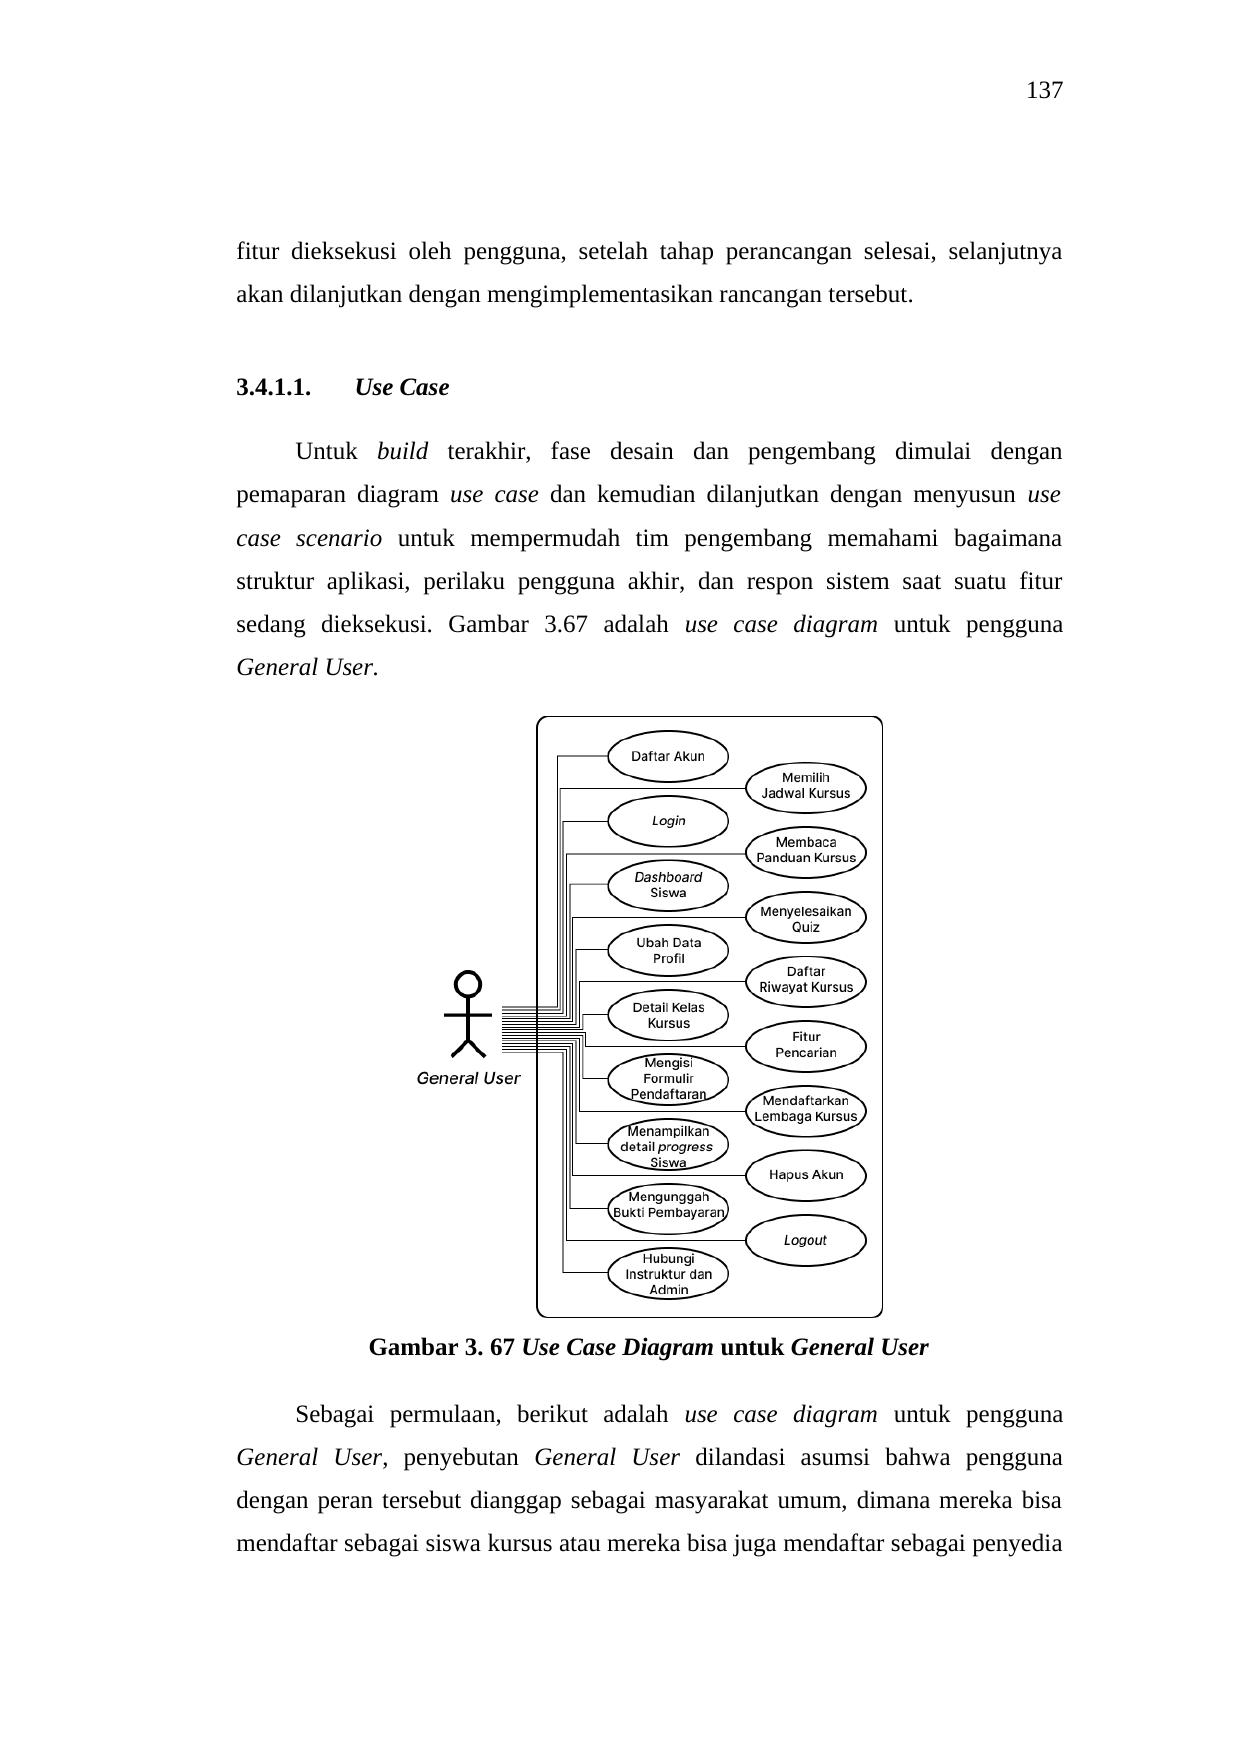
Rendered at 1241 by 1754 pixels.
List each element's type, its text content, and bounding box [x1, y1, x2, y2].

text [236, 236, 1063, 308]
subtitle Use Case [236, 372, 1063, 401]
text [236, 1399, 1063, 1557]
text Untuk build terakhir, fase desain dan pengembang dimulai dengan pemaparan diagram use case dan kemudian dilanjutkan dengan menyusun use case scenario untuk mempermudah tim pengembang memahami bagaimana struktur aplikasi, perilaku pengguna akhir, dan respon sistem saat suatu fitur sedang dieksekusi. Gambar 3.67 adalah use case diagram untuk pengguna General User. [236, 436, 1063, 681]
picture [416, 716, 883, 1318]
